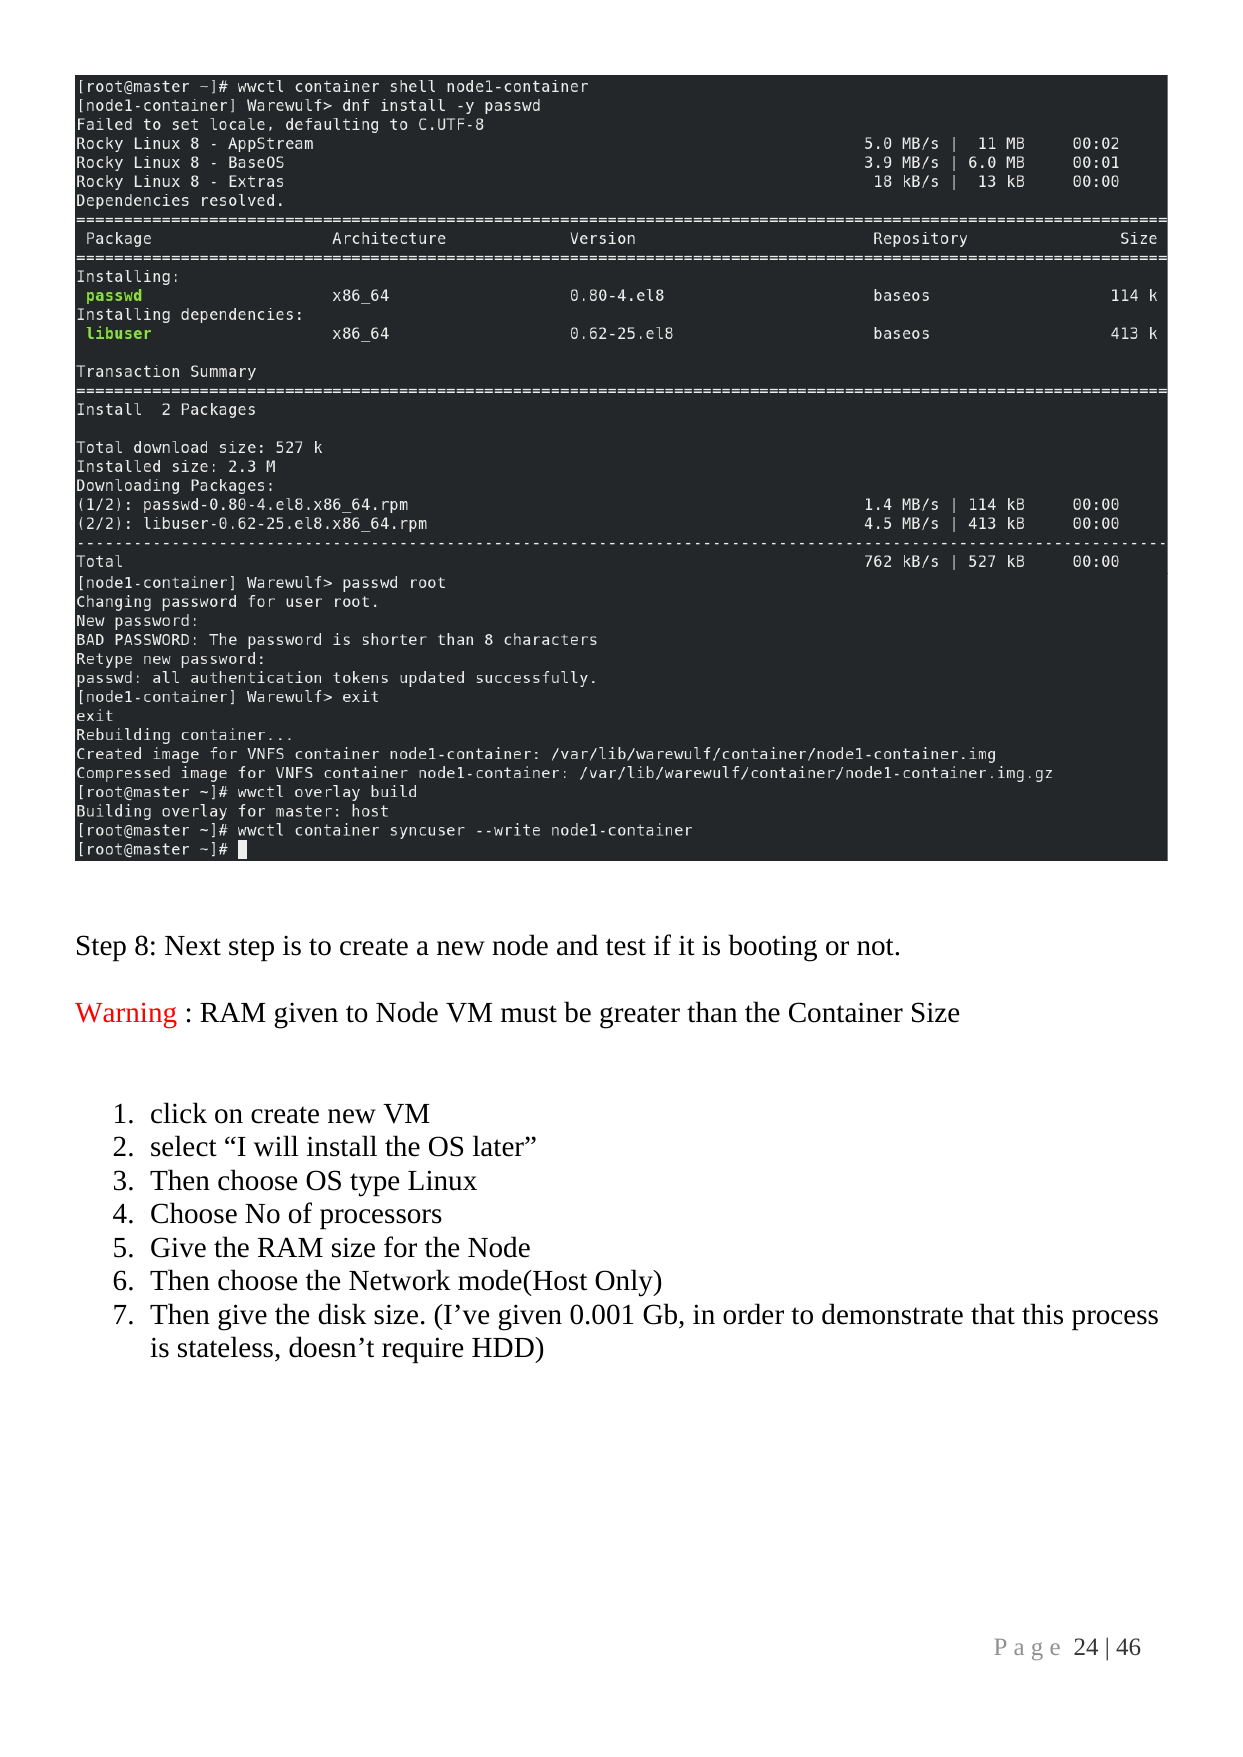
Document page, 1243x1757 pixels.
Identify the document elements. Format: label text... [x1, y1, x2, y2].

list Give the RAM size for the Node [112, 1230, 1168, 1263]
text Warning : RAM given to Node VM must be greater than the Container Size [75, 995, 1168, 1029]
list Then choose the Network mode(Host Only) [112, 1263, 1168, 1297]
list Choose No of processors [112, 1196, 1168, 1230]
list click on create new VM [112, 1096, 1168, 1129]
list Then choose OS type Linux [112, 1163, 1168, 1196]
list Then give the disk size. (I’ve given 0.001 Gb, in order to demonstrate that this process is stateless, doesn’t require HDD) [112, 1297, 1168, 1364]
text Step 8: Next step is to create a new node and test if it is booting or not. [75, 928, 1168, 962]
list select “I will install the OS later” [112, 1129, 1168, 1163]
picture [75, 75, 1168, 861]
